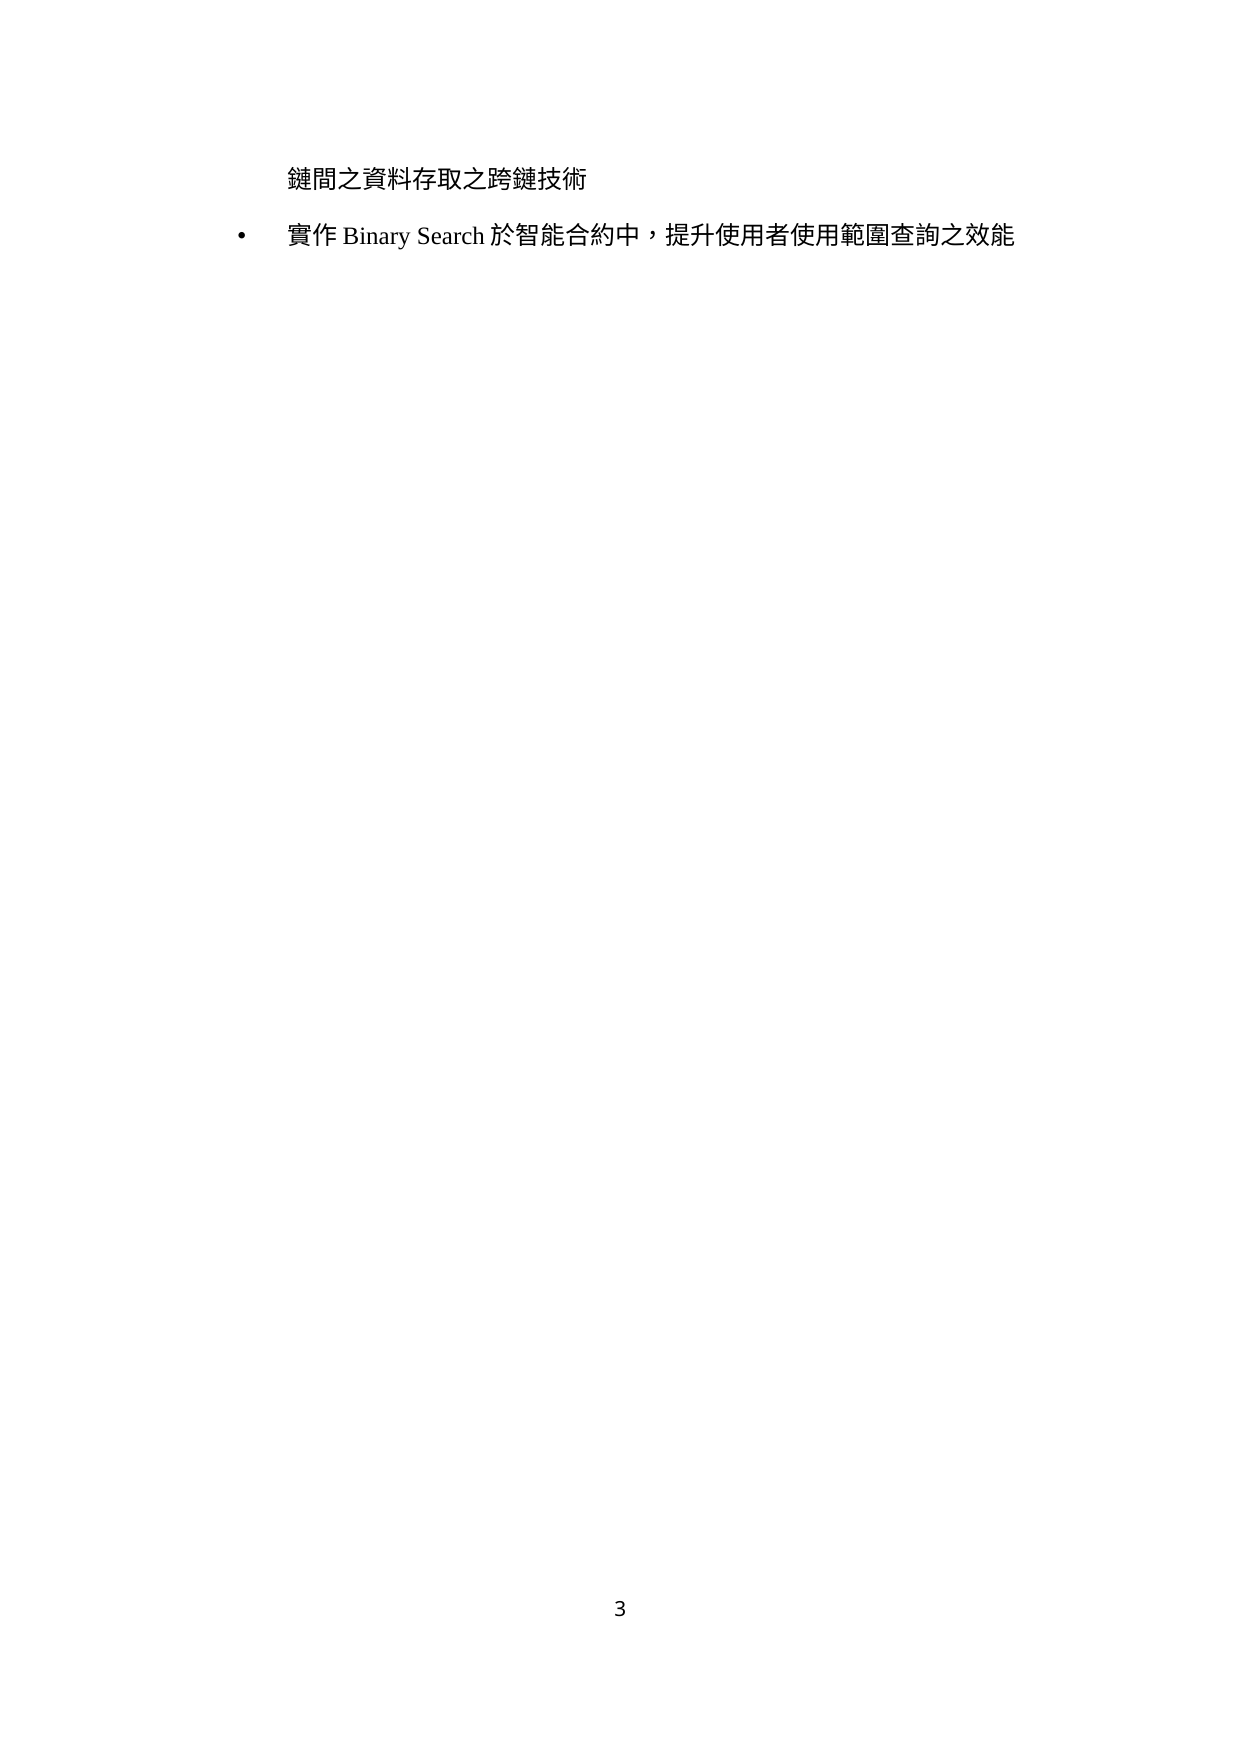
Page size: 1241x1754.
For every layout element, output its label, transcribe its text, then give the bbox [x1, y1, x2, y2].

list 實作Binary Search於智能合約中，提升使用者使用範圍查詢之效能 [237, 215, 1053, 252]
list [237, 159, 1053, 197]
